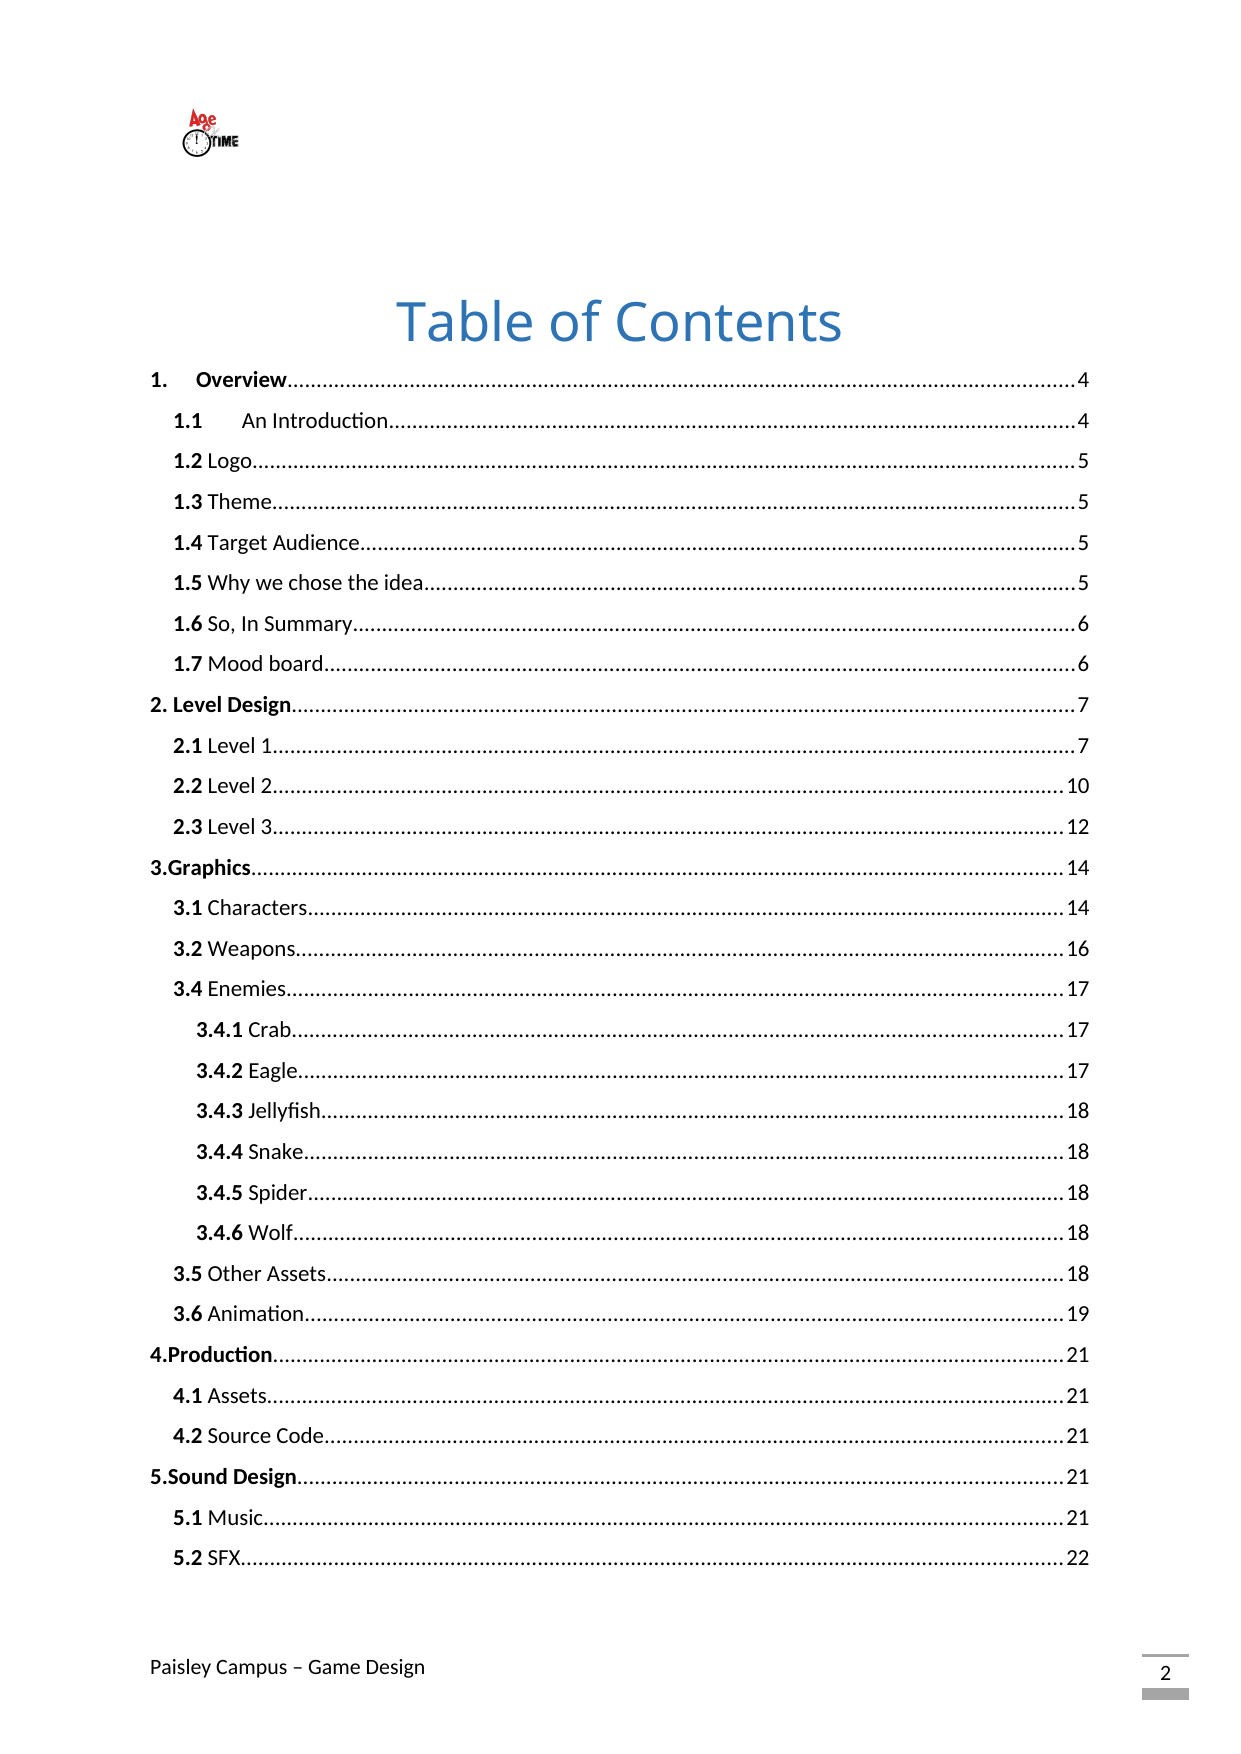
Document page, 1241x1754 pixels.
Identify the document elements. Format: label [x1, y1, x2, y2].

picture [150, 73, 269, 193]
